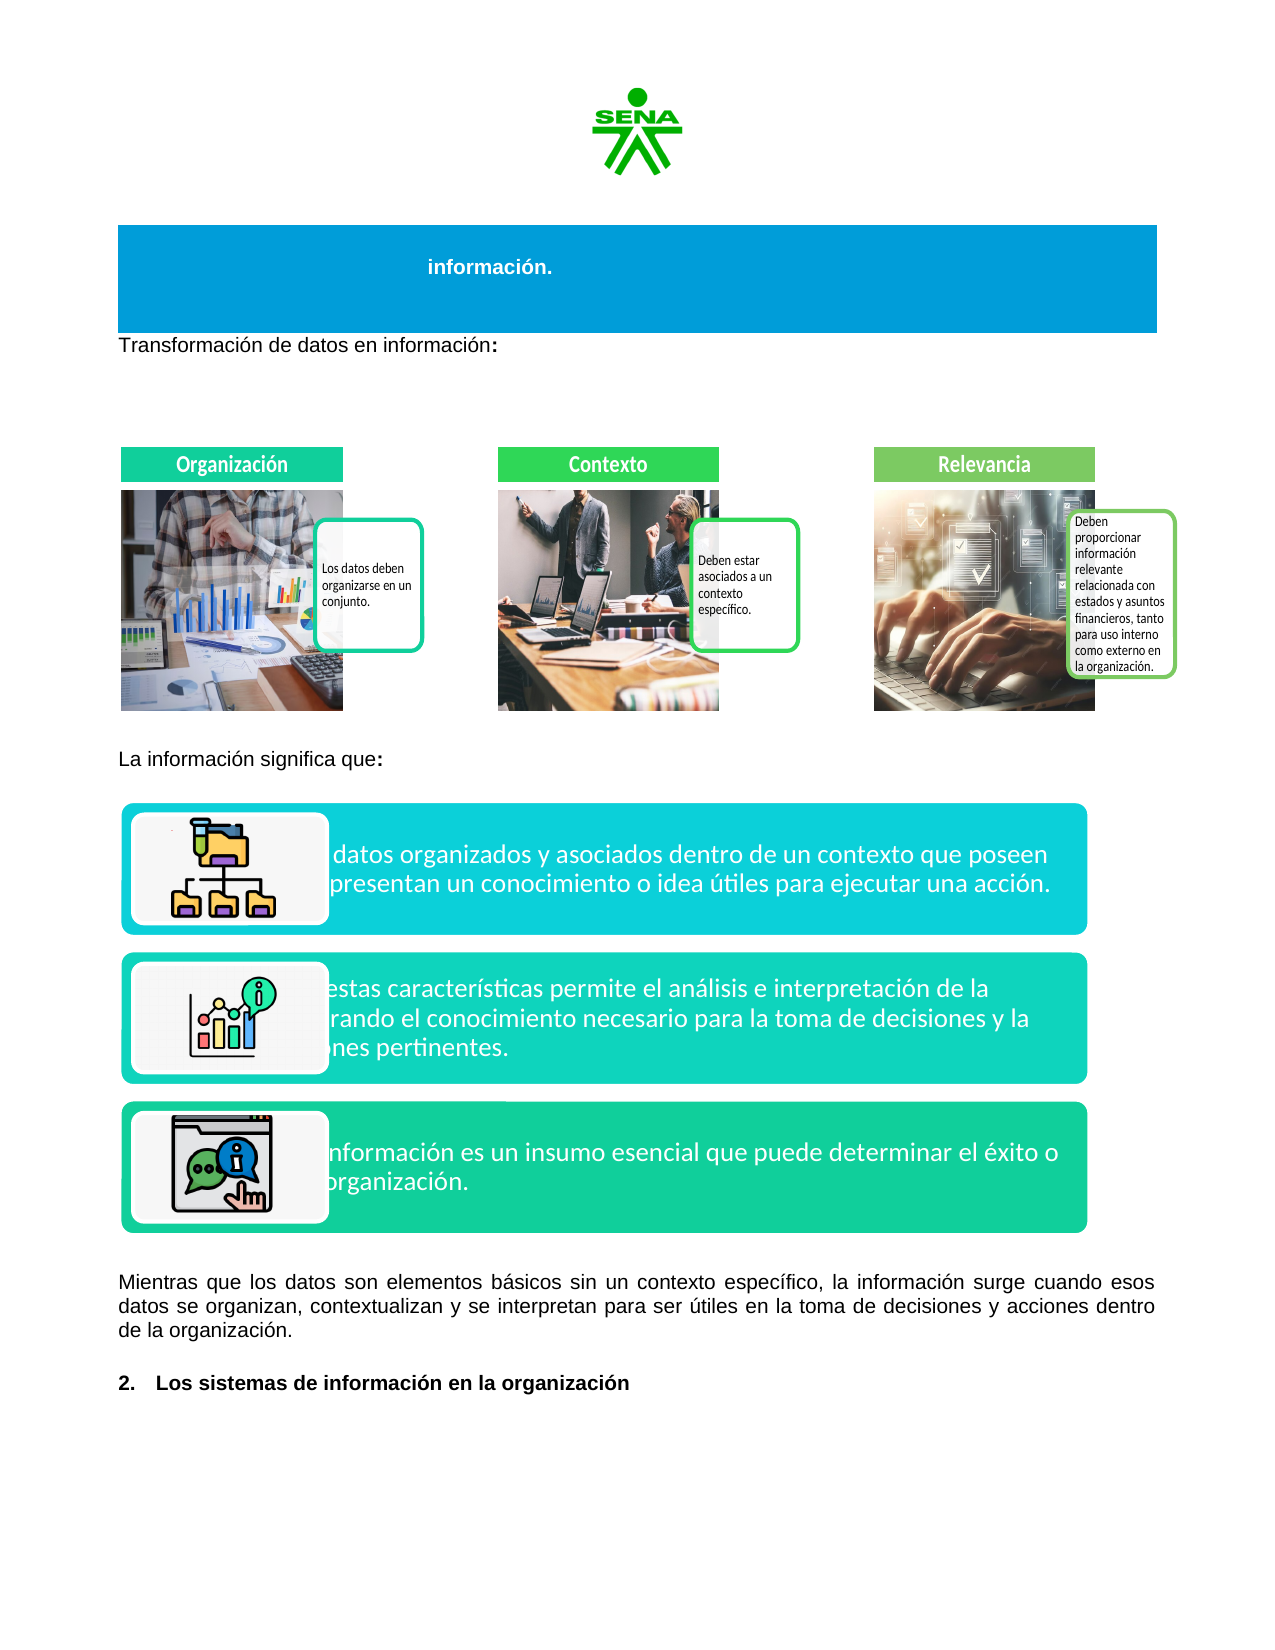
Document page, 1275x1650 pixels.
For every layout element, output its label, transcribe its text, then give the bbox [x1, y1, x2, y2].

text La información significa que: [118, 747, 1157, 771]
picture [874, 490, 1095, 711]
text Mientras que los datos son elementos básicos sin un contexto específico, la información surge cuando esos datos se organizan, contextualizan y se interpretan para ser útiles en la toma de decisiones y acciones dentro de la organización. [118, 1270, 1157, 1342]
picture [121, 490, 343, 711]
list Los sistemas de información en la organización [118, 1371, 1157, 1395]
picture [136, 966, 324, 1070]
picture [498, 490, 719, 711]
picture [136, 817, 324, 921]
picture [592, 87, 683, 176]
text Transformación de datos en información: [118, 333, 1157, 357]
table_header [119, 226, 416, 332]
picture [136, 1116, 324, 1219]
